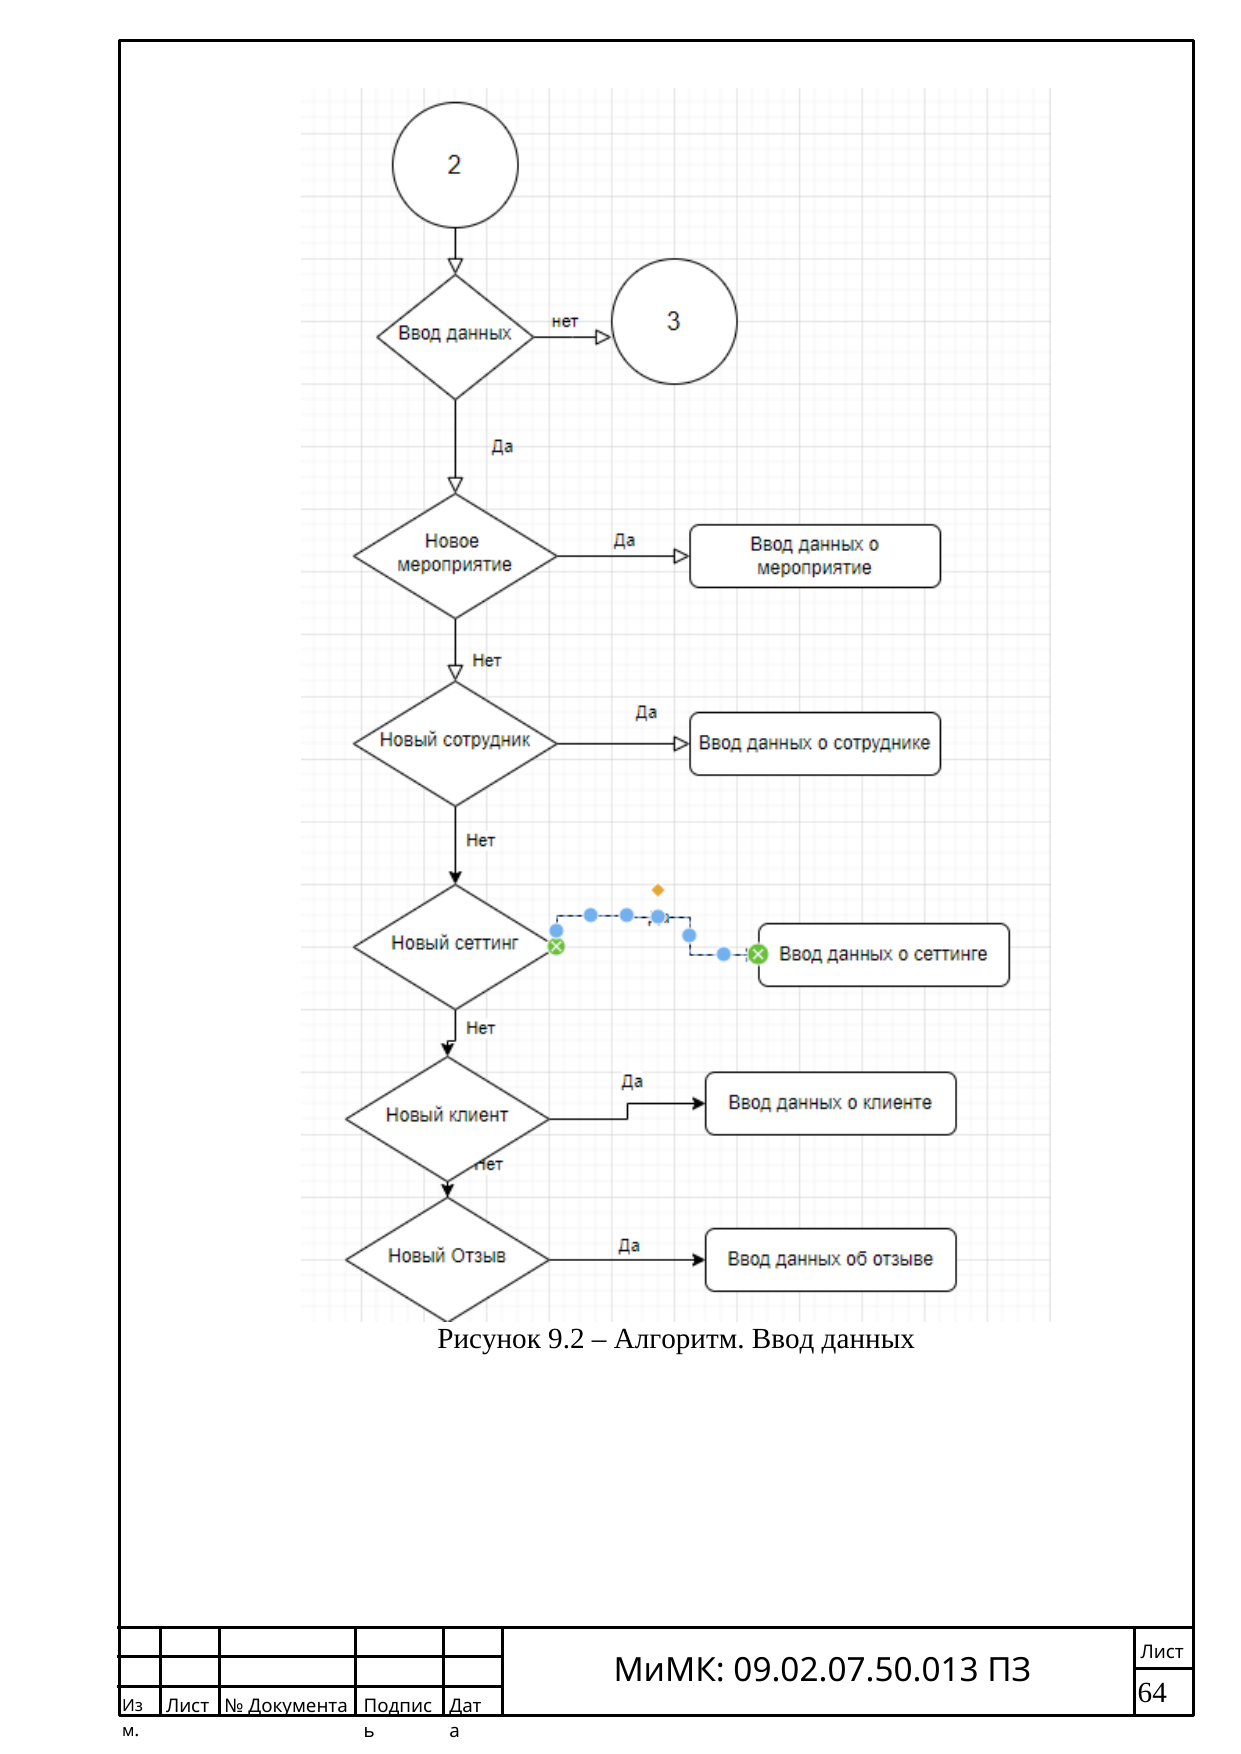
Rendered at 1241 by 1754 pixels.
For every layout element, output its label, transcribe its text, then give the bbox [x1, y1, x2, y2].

picture [300, 88, 1051, 1322]
text Рисунок 9.2 – Алгоритм. Ввод данных [185, 1322, 1167, 1355]
